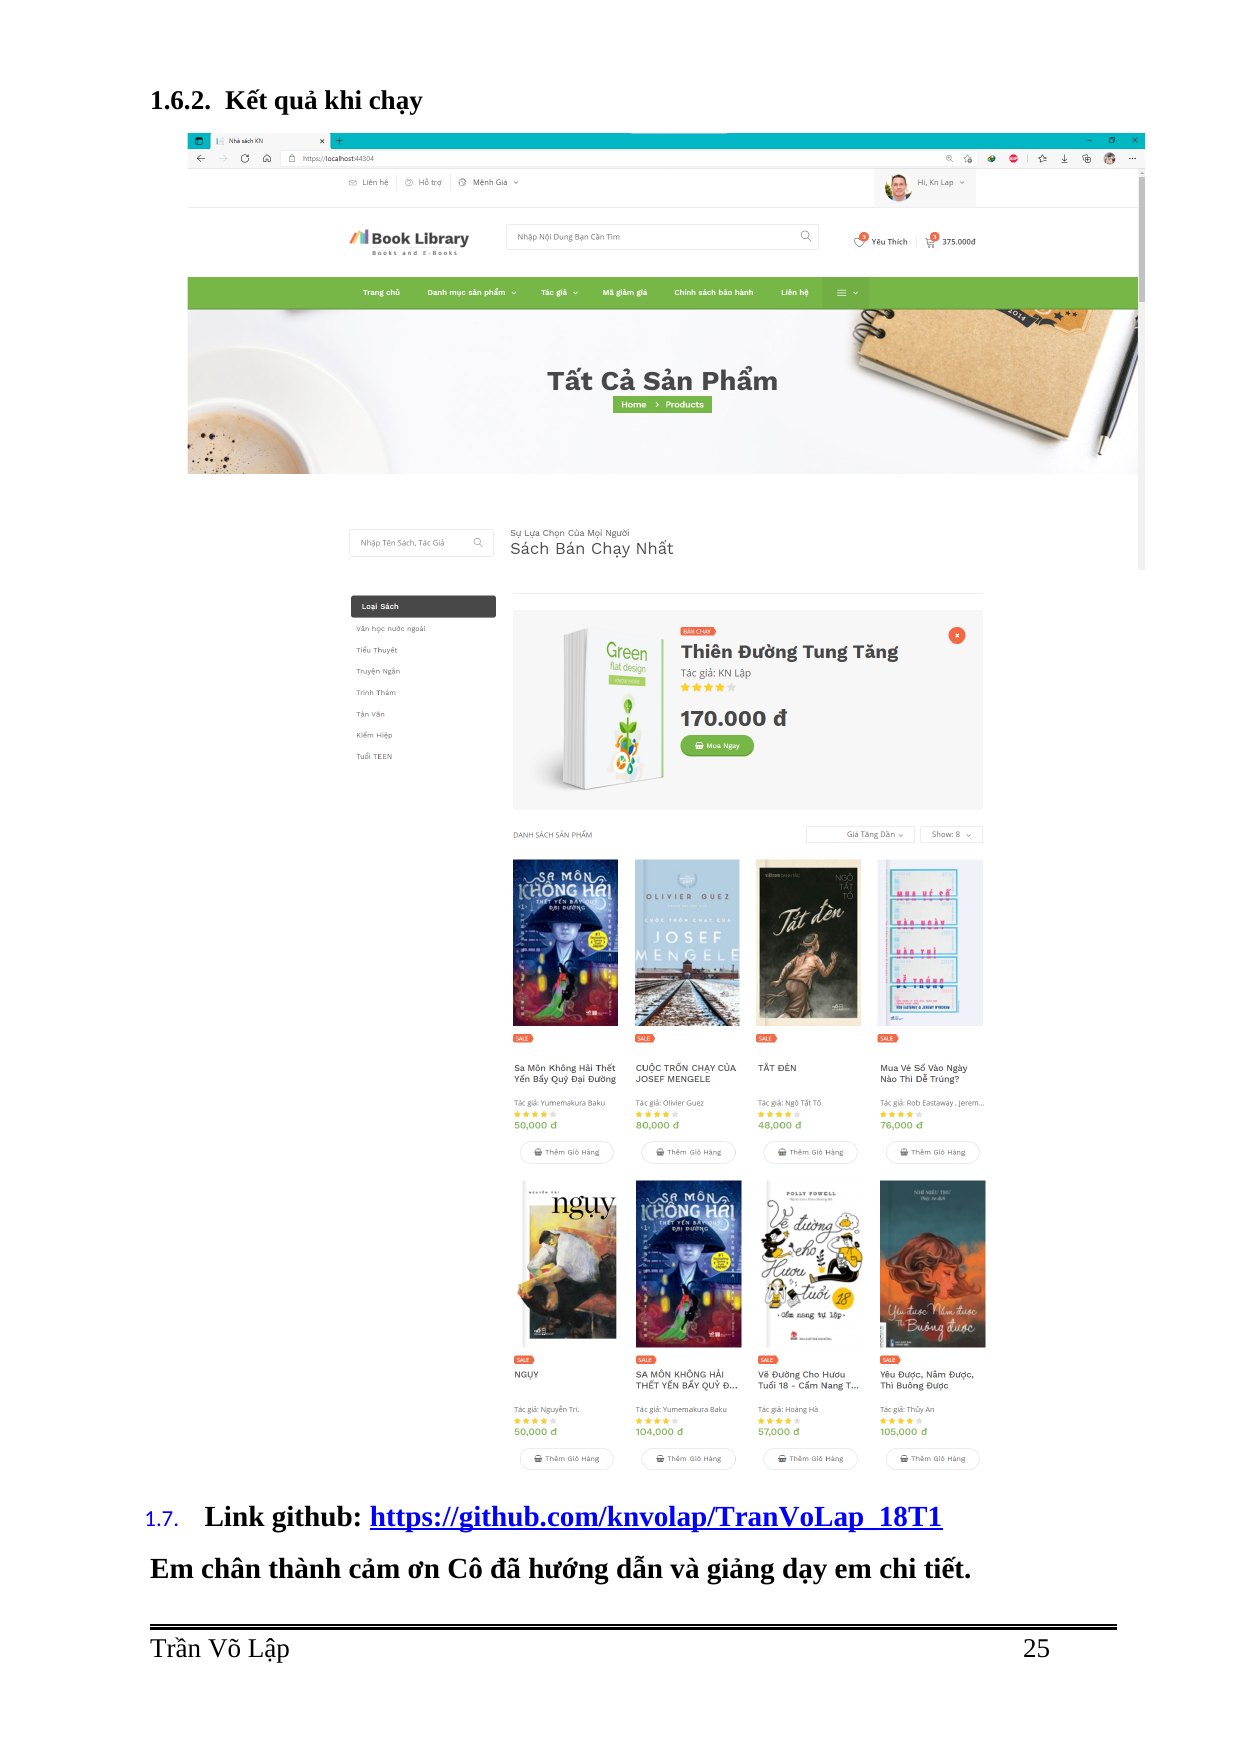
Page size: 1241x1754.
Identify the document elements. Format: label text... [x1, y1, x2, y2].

picture [187, 133, 1146, 570]
picture [187, 585, 1146, 1046]
subtitle Kết quả khi chạy [150, 84, 1107, 116]
subtitle Link github: https://github.com/knvolap/TranVoLap_18T1 [144, 1499, 1107, 1533]
text Em chân thành cảm ơn Cô đã hướng dẫn và giảng dạy em chi tiết. [150, 1551, 1107, 1585]
picture [187, 1061, 1146, 1478]
